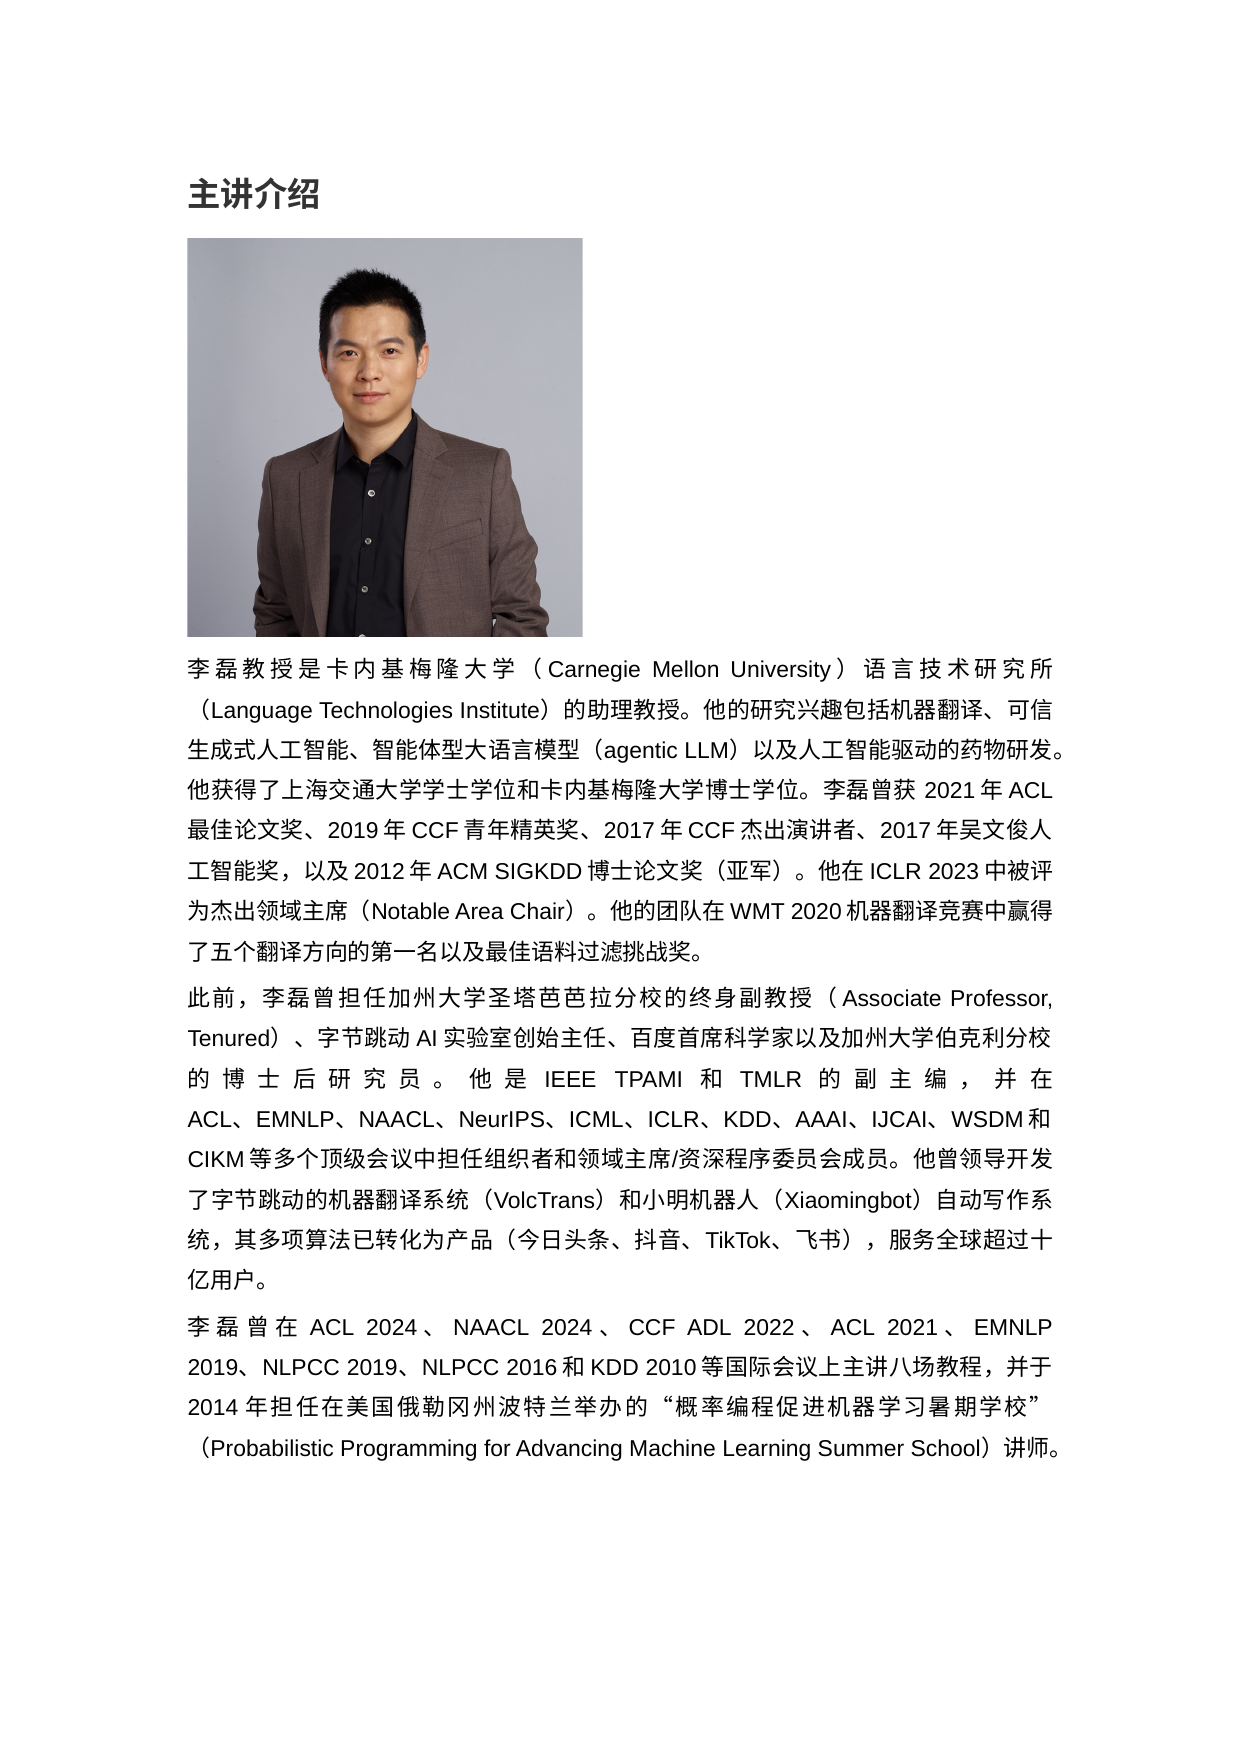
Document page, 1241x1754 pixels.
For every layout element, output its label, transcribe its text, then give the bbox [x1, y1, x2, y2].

subtitle 主讲介绍 [187, 151, 1053, 232]
text 李磊曾在ACL 2024、NAACL 2024、CCF ADL 2022、ACL 2021、EMNLP 2019、NLPCC 2019、NLPCC 2016和KDD 2010等国际会议上主讲八场教程，并于2014年担任在美国俄勒冈州波特兰举办的“概率编程促进机器学习暑期学校”（Probabilistic Programming for Advancing Machine Learning Summer School）讲师。 [187, 1305, 1053, 1466]
text 此前，李磊曾担任加州大学圣塔芭芭拉分校的终身副教授（Associate Professor, Tenured）、字节跳动AI实验室创始主任、百度首席科学家以及加州大学伯克利分校的博士后研究员。他是IEEE TPAMI和TMLR的副主编，并在ACL、EMNLP、NAACL、NeurIPS、ICML、ICLR、KDD、AAAI、IJCAI、WSDM和CIKM等多个顶级会议中担任组织者和领域主席/资深程序委员会成员。他曾领导开发了字节跳动的机器翻译系统（VolcTrans）和小明机器人（Xiaomingbot）自动写作系统，其多项算法已转化为产品（今日头条、抖音、TikTok、飞书），服务全球超过十亿用户。 [187, 976, 1053, 1299]
text 李磊教授是卡内基梅隆大学（Carnegie Mellon University）语言技术研究所（Language Technologies Institute）的助理教授。他的研究兴趣包括机器翻译、可信生成式人工智能、智能体型大语言模型（agentic LLM）以及人工智能驱动的药物研发。他获得了上海交通大学学士学位和卡内基梅隆大学博士学位。李磊曾获2021年ACL最佳论文奖、2019年CCF青年精英奖、2017年CCF杰出演讲者、2017年吴文俊人工智能奖，以及2012年ACM SIGKDD博士论文奖（亚军）。他在ICLR 2023中被评为杰出领域主席（Notable Area Chair）。他的团队在WMT 2020机器翻译竞赛中赢得了五个翻译方向的第一名以及最佳语料过滤挑战奖。 [187, 648, 1053, 970]
picture [187, 238, 583, 637]
